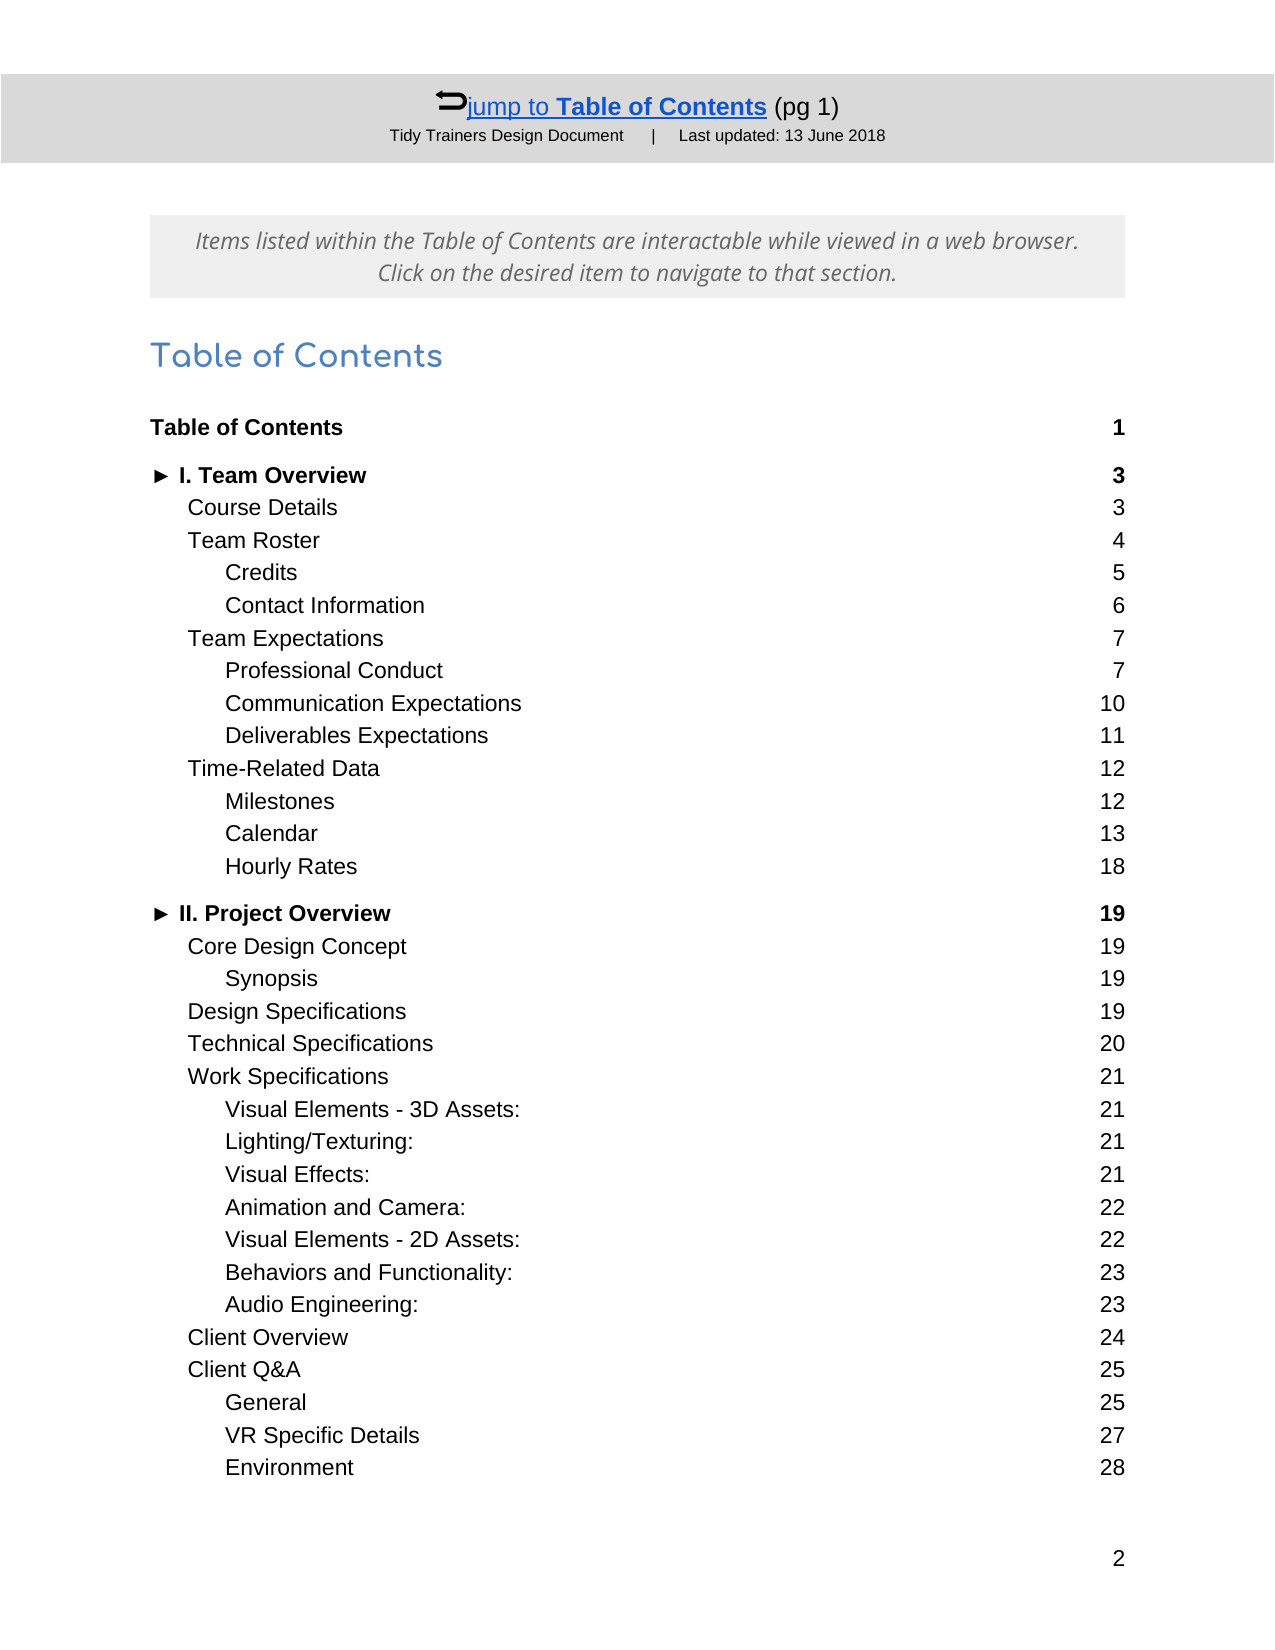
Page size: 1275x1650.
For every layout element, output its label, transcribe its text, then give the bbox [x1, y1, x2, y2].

subtitle Table of Contents [150, 340, 1125, 375]
table_header Items listed within the Table of Contents are interactable while viewed in a web browser. Click on the desired item to navigate to that section. [150, 215, 1125, 298]
picture [435, 84, 467, 116]
